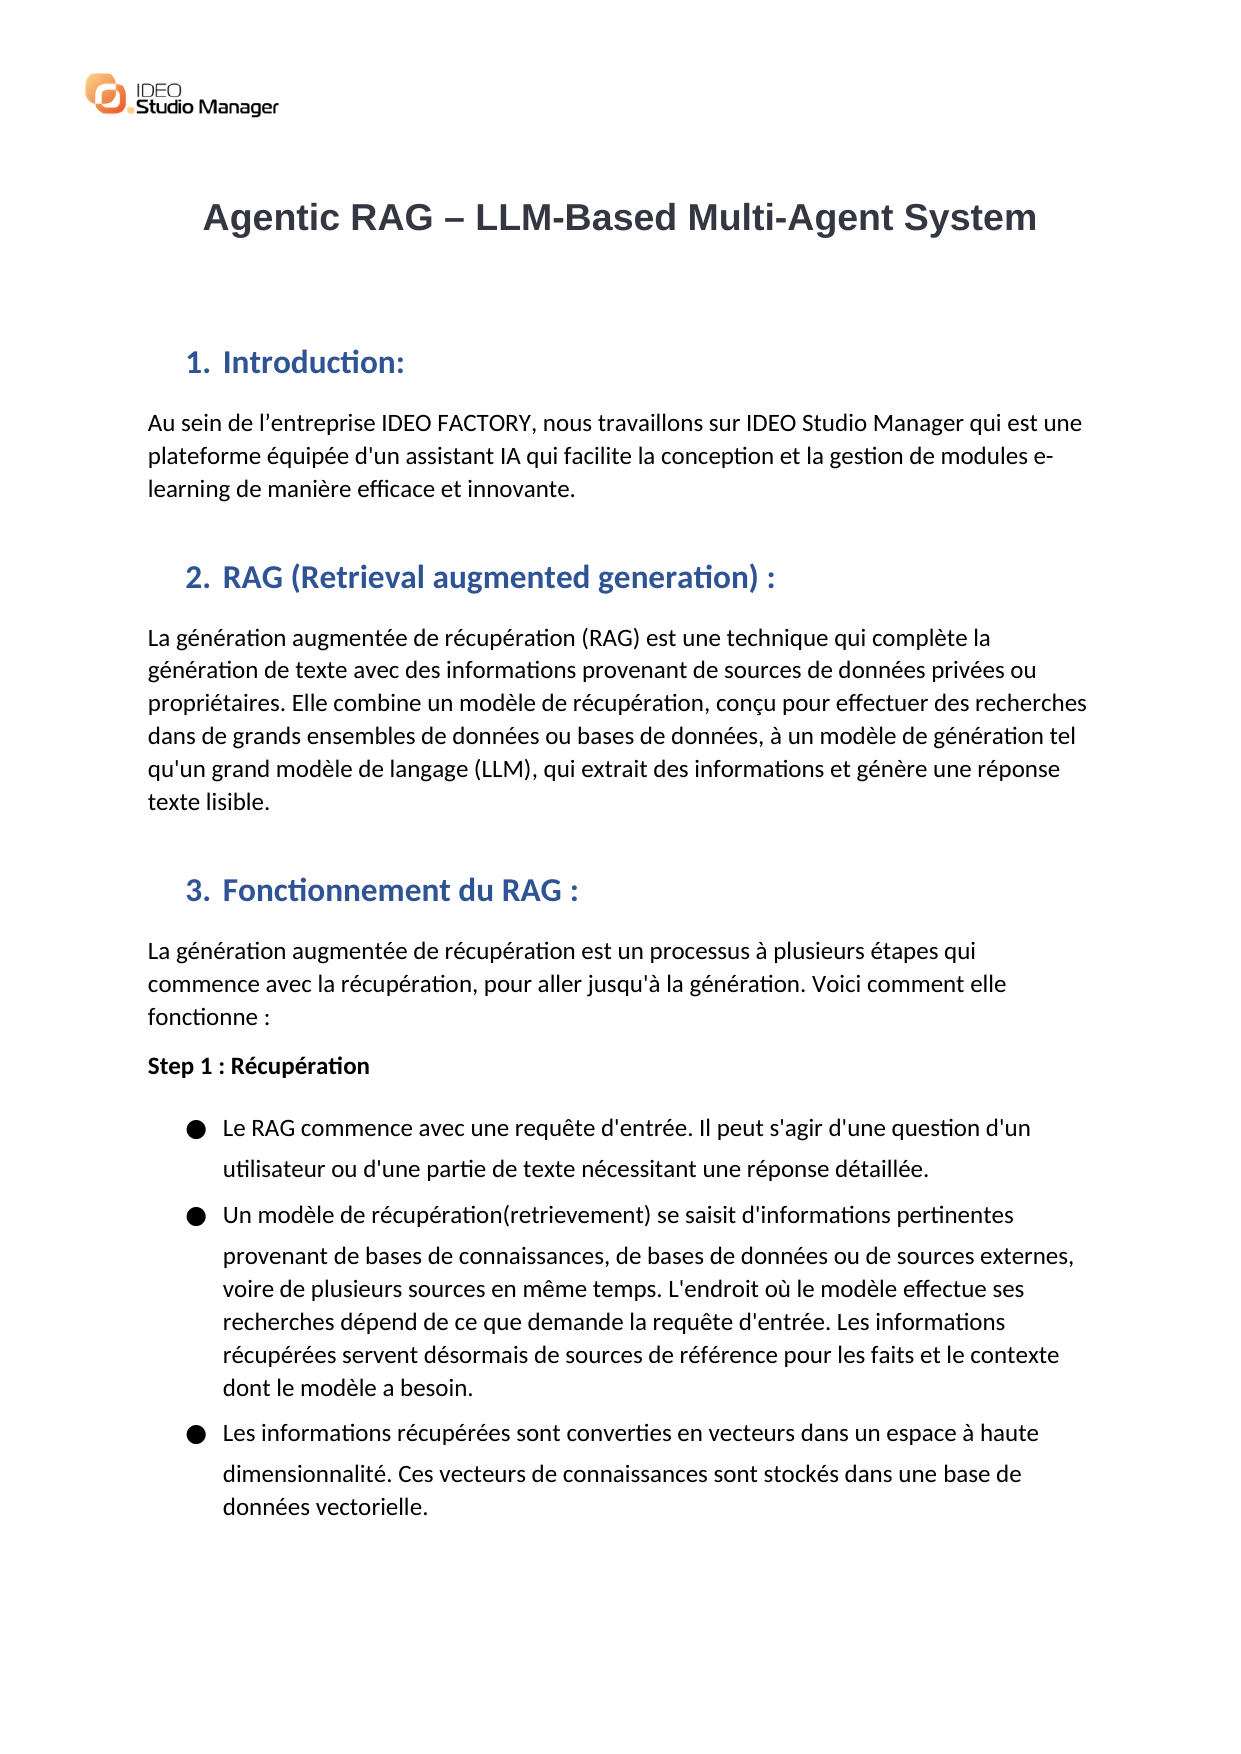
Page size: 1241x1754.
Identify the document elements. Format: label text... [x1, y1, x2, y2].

subtitle Fonctionnement du RAG : [185, 869, 1093, 910]
picture [58, 51, 319, 143]
text La génération augmentée de récupération est un processus à plusieurs étapes qui commence avec la récupération, pour aller jusqu'à la génération. Voici comment elle fonctionne : [148, 935, 1093, 1031]
subtitle Introduction: [185, 341, 1093, 382]
text La génération augmentée de récupération (RAG) est une technique qui complète la génération de texte avec des informations provenant de sources de données privées ou propriétaires. Elle combine un modèle de récupération, conçu pour effectuer des recherches dans de grands ensembles de données ou bases de données, à un modèle de génération tel qu'un grand modèle de langage (LLM), qui extrait des informations et génère une réponse texte lisible. [148, 622, 1093, 817]
text Step 1 : Récupération [148, 1050, 1093, 1081]
subtitle RAG (Retrieval augmented generation) : [185, 556, 1093, 597]
list Le RAG commence avec une requête d'entrée. Il peut s'agir d'une question d'un utilisateur ou d'une partie de texte nécessitant une réponse détaillée. [185, 1100, 1093, 1184]
text Agentic RAG – LLM-Based Multi-Agent System [148, 195, 1093, 238]
text Au sein de l’entreprise IDEO FACTORY, nous travaillons sur IDEO Studio Manager qui est une plateforme équipée d'un assistant IA qui facilite la conception et la gestion de modules e-learning de manière efficace et innovante. [148, 407, 1093, 503]
list Un modèle de récupération(retrievement) se saisit d'informations pertinentes provenant de bases de connaissances, de bases de données ou de sources externes, voire de plusieurs sources en même temps. L'endroit où le modèle effectue ses recherches dépend de ce que demande la requête d'entrée. Les informations récupérées servent désormais de sources de référence pour les faits et le contexte dont le modèle a besoin. [185, 1186, 1093, 1402]
list Les informations récupérées sont converties en vecteurs dans un espace à haute dimensionnalité. Ces vecteurs de connaissances sont stockés dans une base de données vectorielle. [185, 1405, 1093, 1522]
